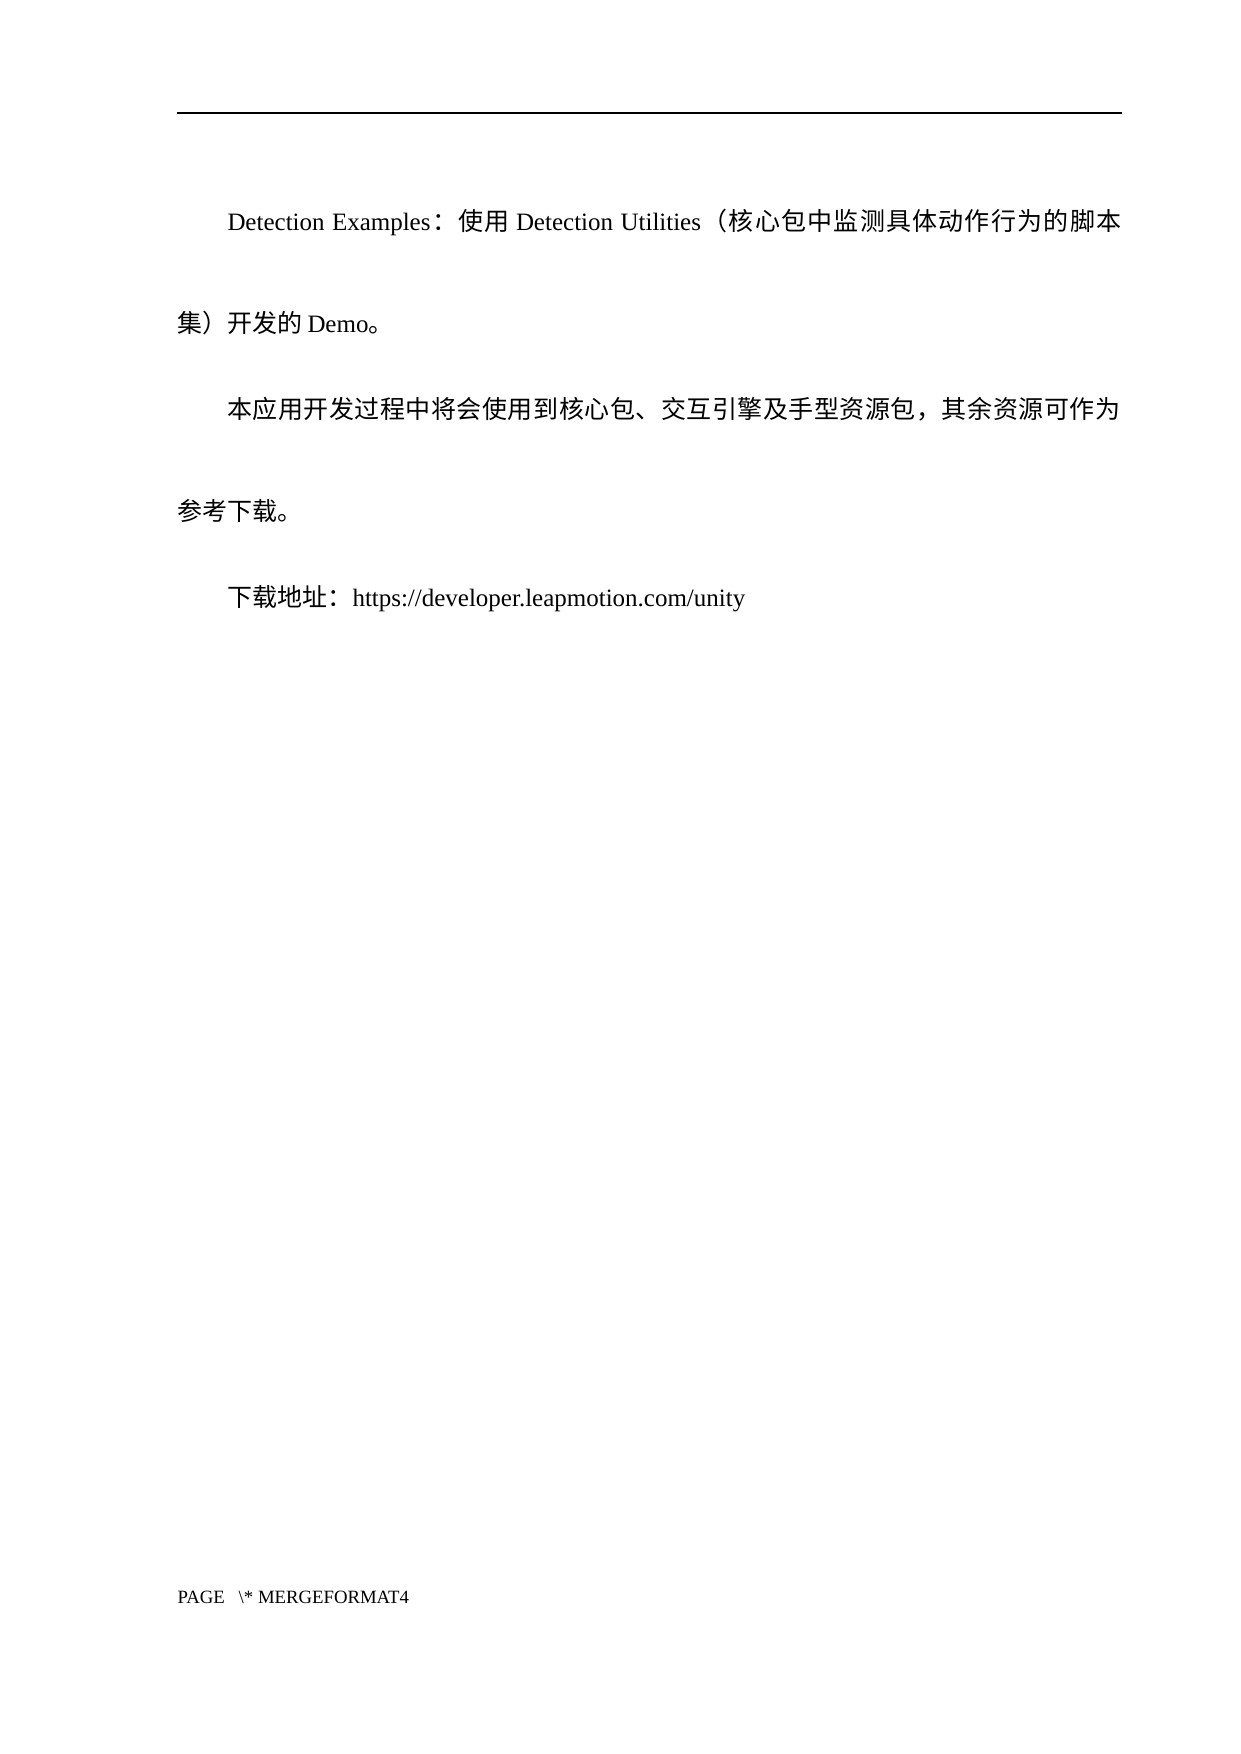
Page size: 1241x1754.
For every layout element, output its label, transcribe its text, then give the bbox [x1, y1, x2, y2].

text 下载地址：https://developer.leapmotion.com/unity [177, 561, 1122, 629]
text 本应用开发过程中将会使用到核心包、交互引擎及手型资源包，其余资源可作为参考下载。 [177, 373, 1122, 543]
text Detection Examples：使用Detection Utilities（核心包中监测具体动作行为的脚本集）开发的Demo。 [177, 185, 1122, 355]
